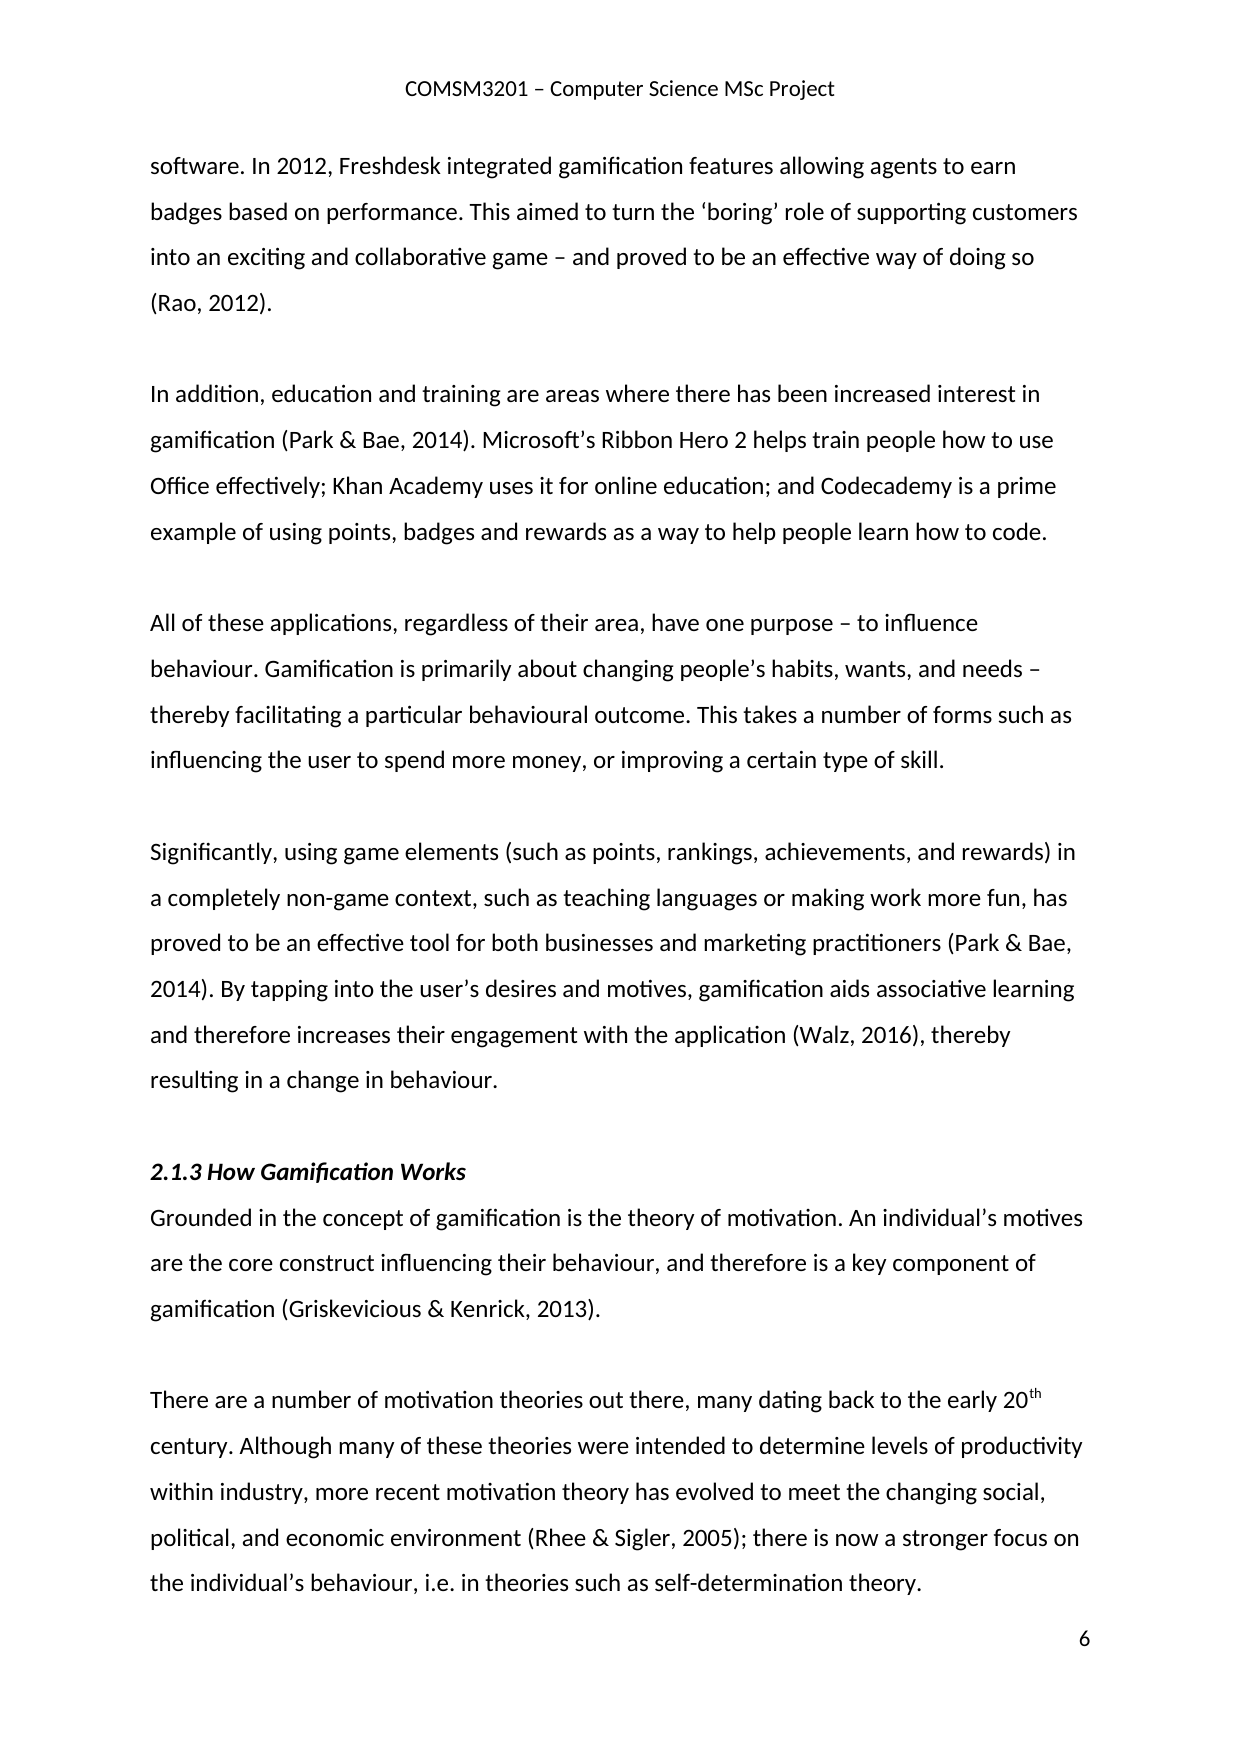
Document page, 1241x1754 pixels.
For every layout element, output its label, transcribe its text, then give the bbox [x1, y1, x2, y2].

text In addition, education and training are areas where there has been increased interest in gamification (Park & Bae, 2014). Microsoft’s Ribbon Hero 2 helps train people how to use Office effectively; Khan Academy uses it for online education; and Codecademy is a prime example of using points, badges and rewards as a way to help people learn how to code. [150, 379, 1090, 546]
text All of these applications, regardless of their area, have one purpose – to influence behaviour. Gamification is primarily about changing people’s habits, wants, and needs – thereby facilitating a particular behavioural outcome. This takes a number of forms such as influencing the user to spend more money, or improving a certain type of skill. [150, 607, 1090, 775]
text Significantly, using game elements (such as points, rankings, achievements, and rewards) in a completely non-game context, such as teaching languages or making work more fun, has proved to be an effective tool for both businesses and marketing practitioners (Park & Bae, 2014). By tapping into the user’s desires and motives, gamification aids associative learning and therefore increases their engagement with the application (Walz, 2016), thereby resulting in a change in behaviour. [150, 836, 1090, 1095]
text Grounded in the concept of gamification is the theory of motivation. An individual’s motives are the core construct influencing their behaviour, and therefore is a key component of gamification (Griskevicious & Kenrick, 2013). [150, 1202, 1090, 1324]
text There are a number of motivation theories out there, many dating back to the early 20th century. Although many of these theories were intended to determine levels of productivity within industry, more recent motivation theory has evolved to meet the changing social, political, and economic environment (Rhee & Sigler, 2005); there is now a stronger focus on the individual’s behaviour, i.e. in theories such as self-determination theory. [150, 1385, 1090, 1598]
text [150, 150, 1090, 318]
text 2.1.3 How Gamification Works [150, 1156, 1090, 1187]
